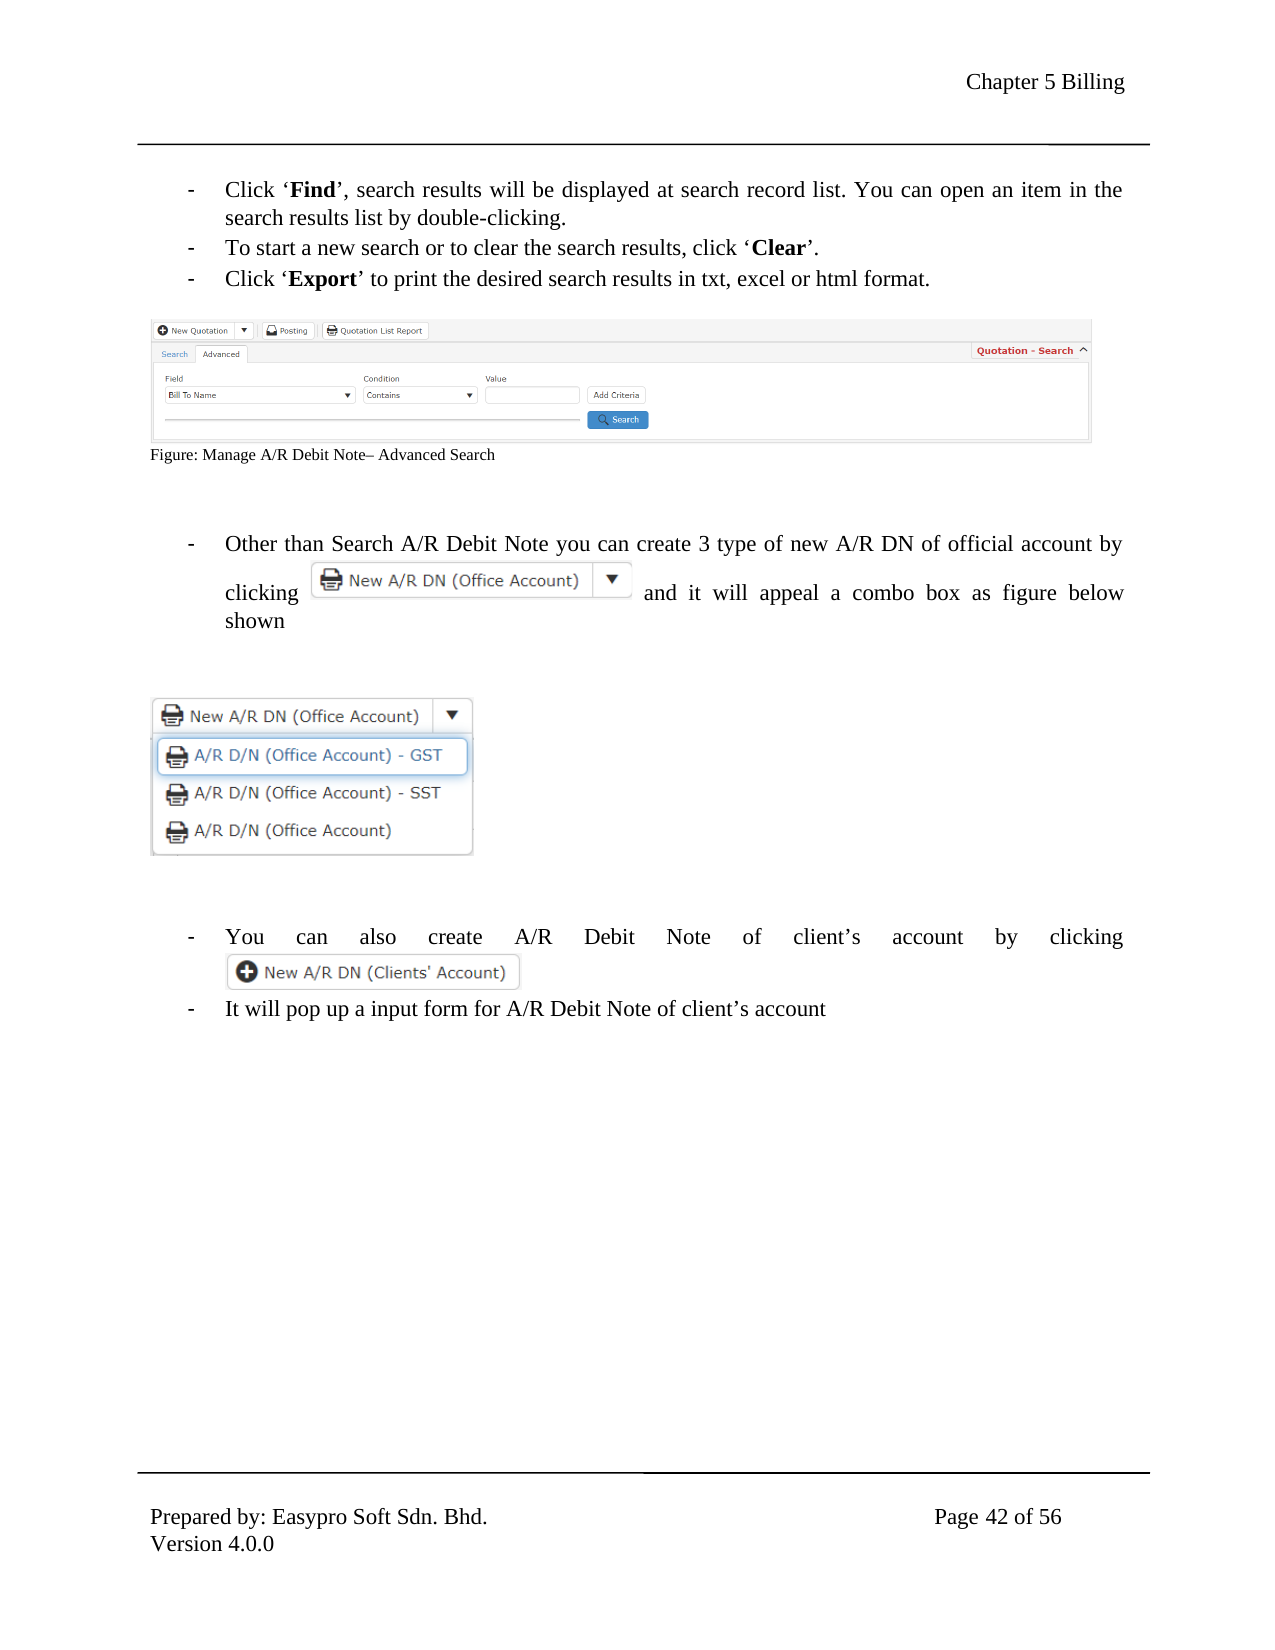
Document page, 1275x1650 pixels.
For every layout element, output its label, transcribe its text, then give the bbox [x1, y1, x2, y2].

list Other than Search A/R Debit Note you can create 3 type of new A/R DN of official account by clicking and it will appeal a combo box as figure below shown [187, 527, 1125, 633]
picture [150, 319, 1093, 445]
picture [225, 953, 522, 990]
list Click ‘Find’, search results will be displayed at search record list. You can open an item in the search results list by double-clicking. [187, 173, 1125, 231]
picture [310, 560, 633, 600]
list It will pop up a input form for A/R Debit Note of client’s account [187, 992, 1125, 1023]
list To start a new search or to clear the search results, click ‘Clear’. [187, 231, 1125, 262]
text Figure: Manage A/R Debit Note– Advanced Search [150, 444, 1125, 464]
picture [150, 697, 474, 856]
list You can also create A/R Debit Note of client’s account by clicking [187, 919, 1125, 989]
list Click ‘Export’ to print the desired search results in txt, excel or html format. [187, 262, 1125, 293]
